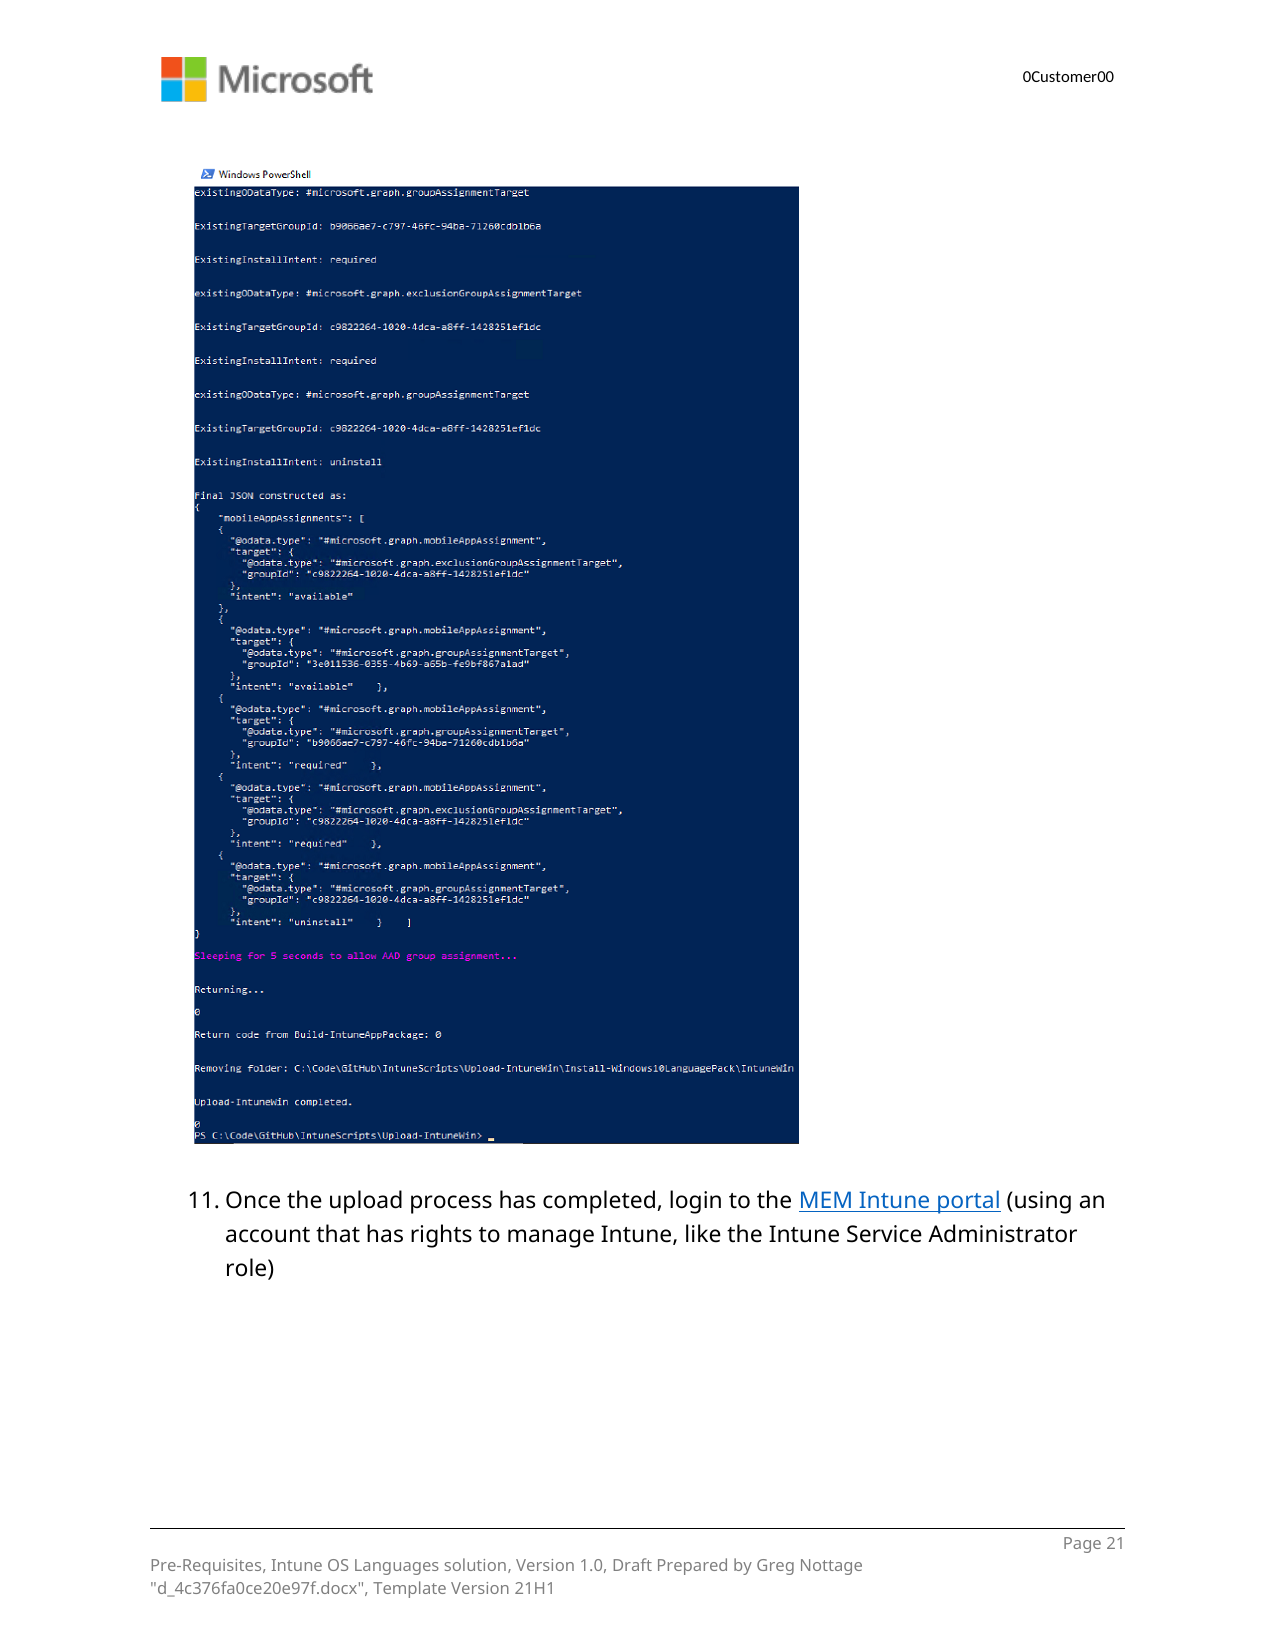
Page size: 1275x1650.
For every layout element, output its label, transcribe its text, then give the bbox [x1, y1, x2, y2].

picture [161, 57, 374, 103]
list Once the upload process has completed, login to the MEM Intune portal (using an account that has rights to manage Intune, like the Intune Service Administrator role) [187, 1184, 1125, 1283]
picture [194, 163, 799, 1144]
